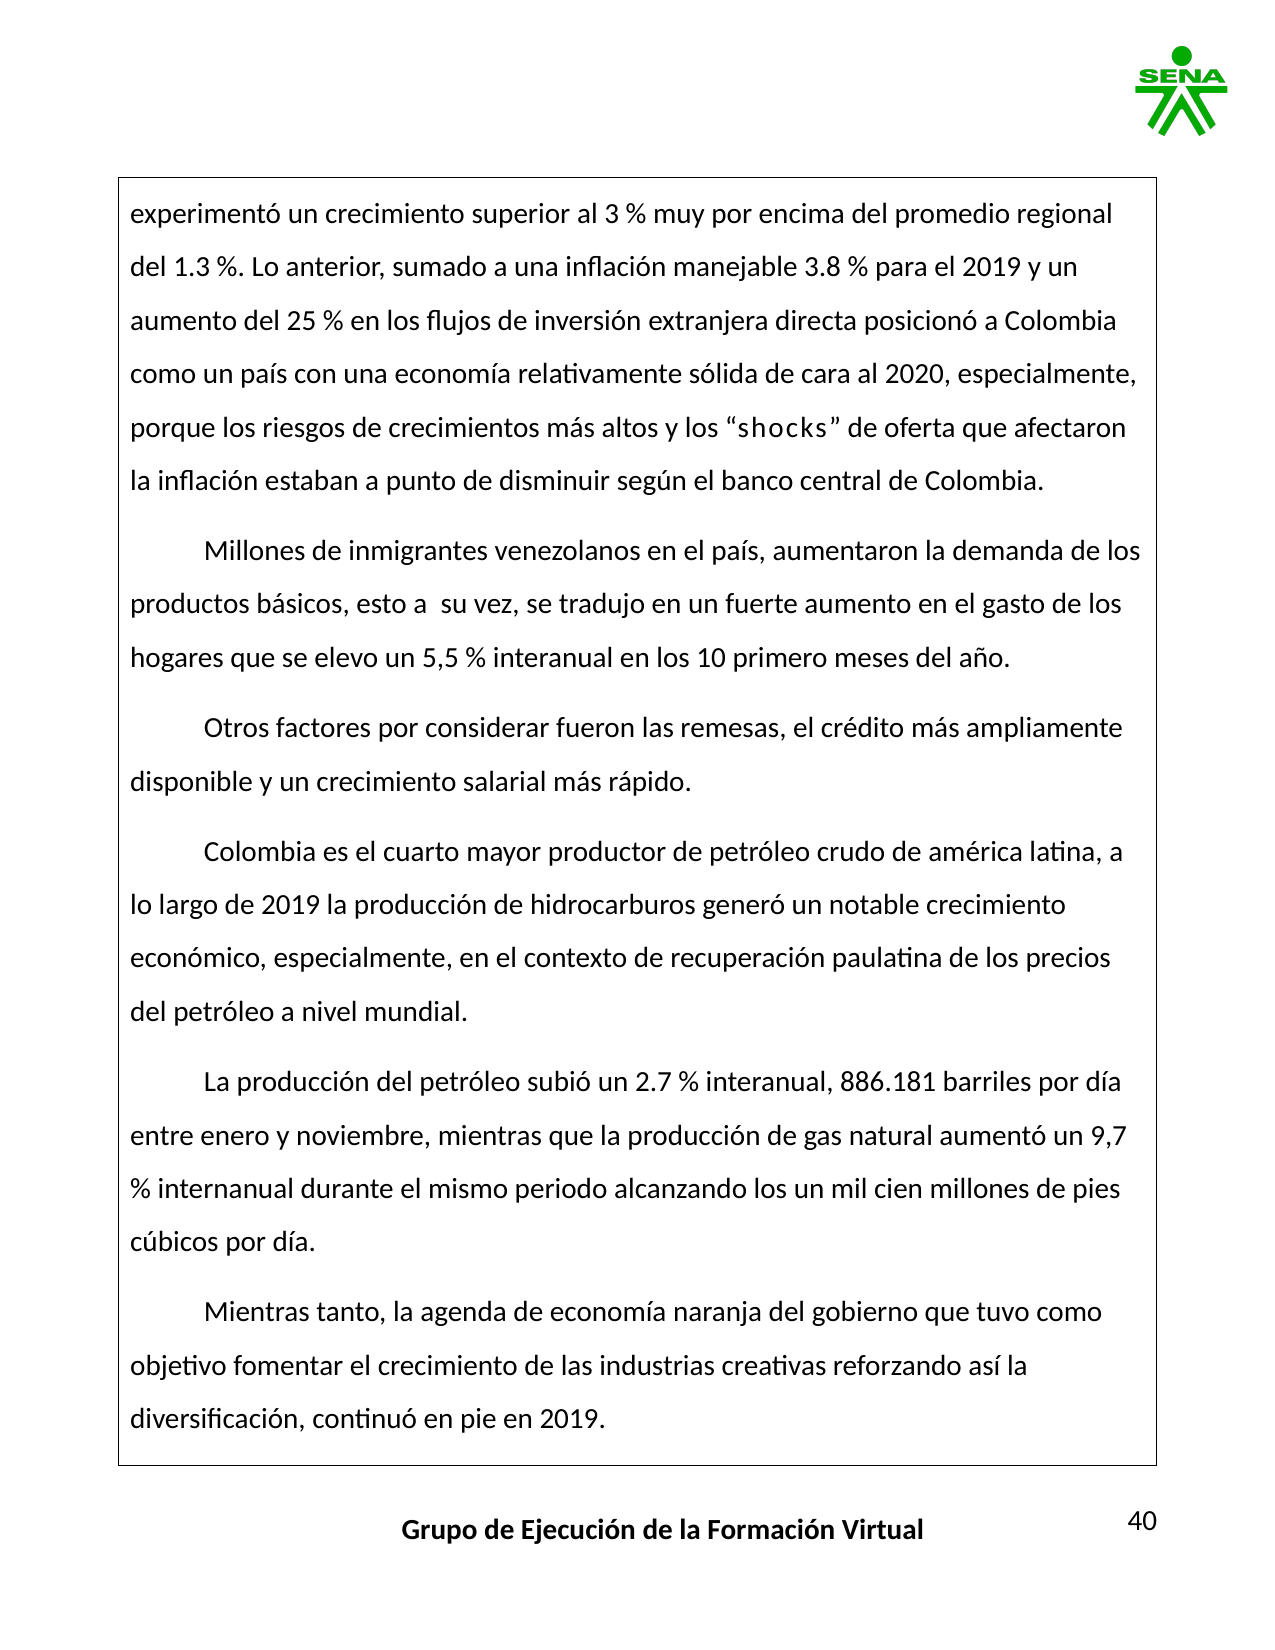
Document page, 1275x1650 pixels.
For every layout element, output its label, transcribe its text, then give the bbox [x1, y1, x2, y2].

picture [1135, 46, 1228, 136]
